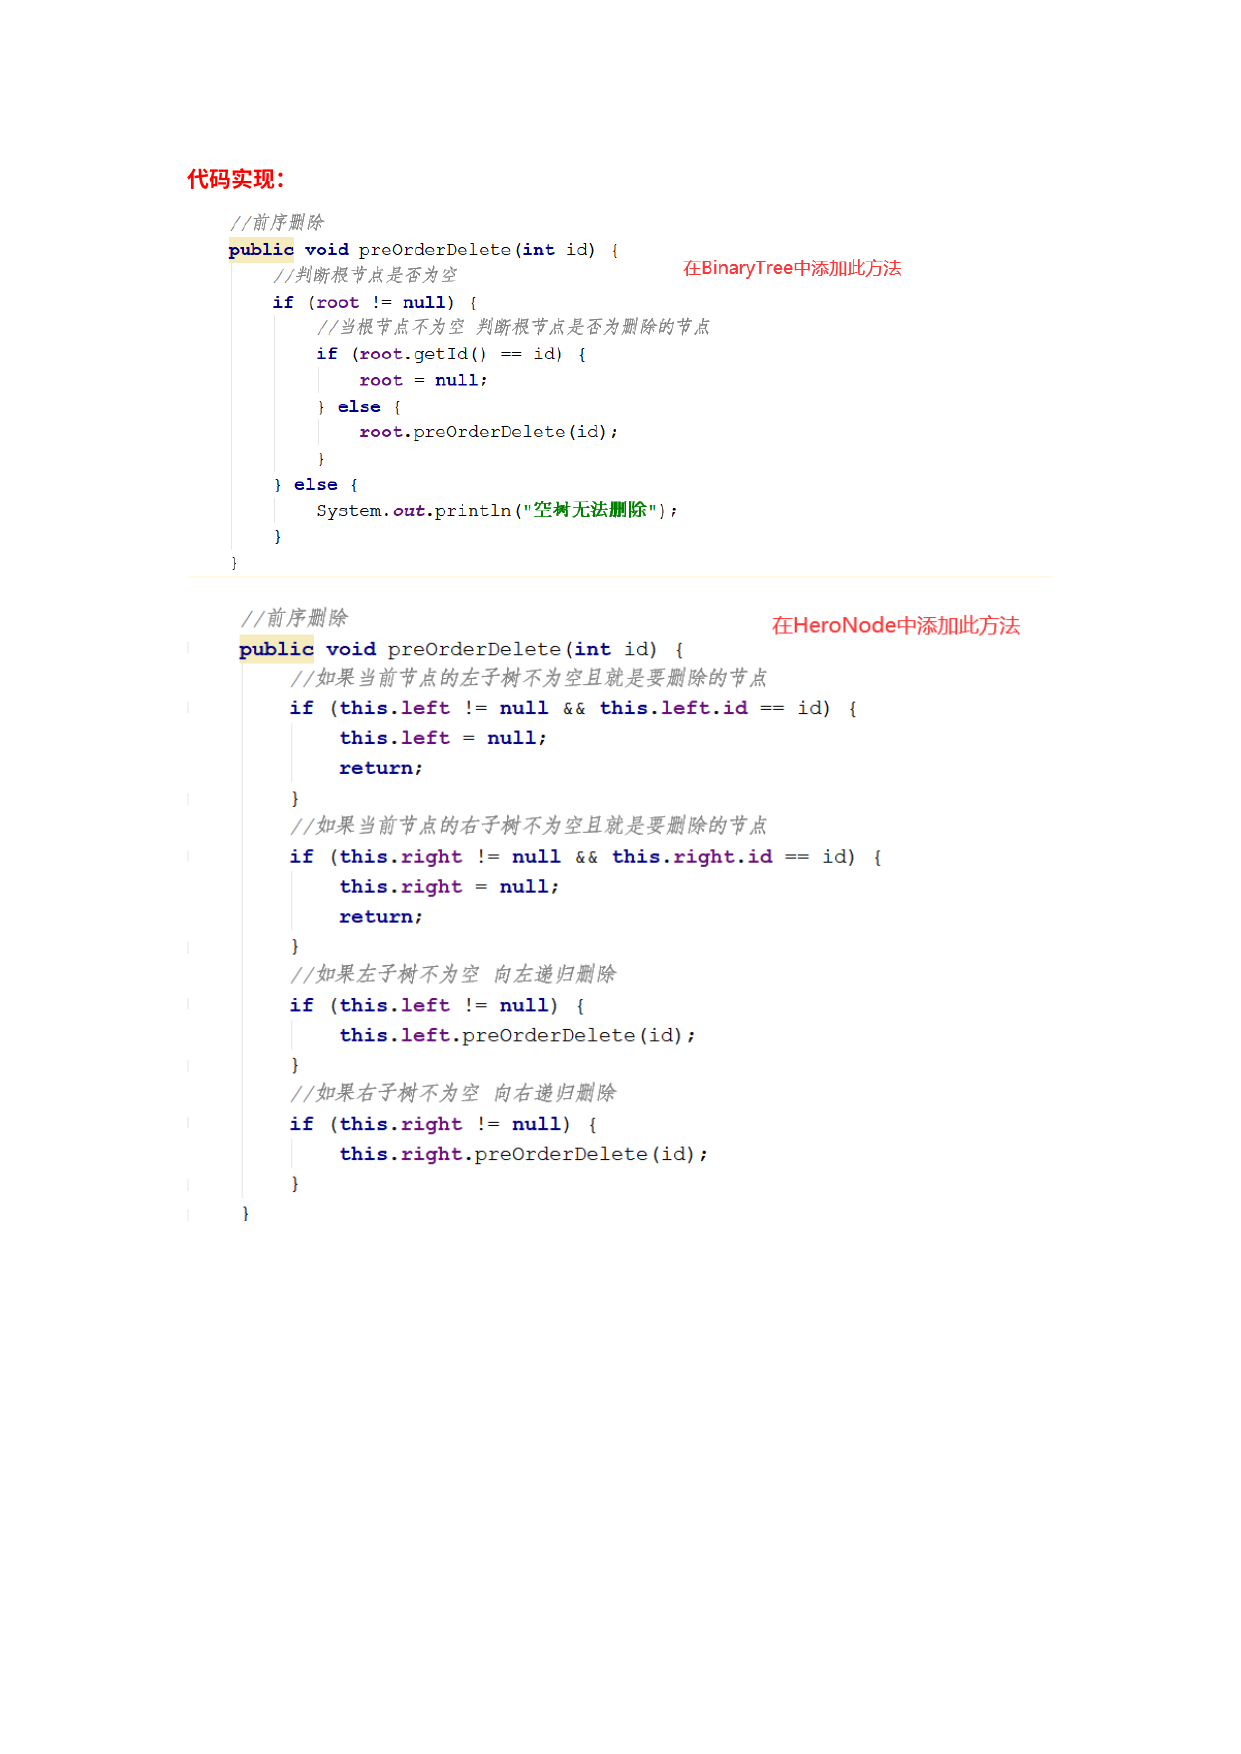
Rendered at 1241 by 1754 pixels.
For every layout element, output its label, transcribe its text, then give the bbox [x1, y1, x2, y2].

picture [187, 194, 1053, 578]
picture [187, 584, 1053, 1221]
text 代码实现： [187, 162, 1053, 194]
